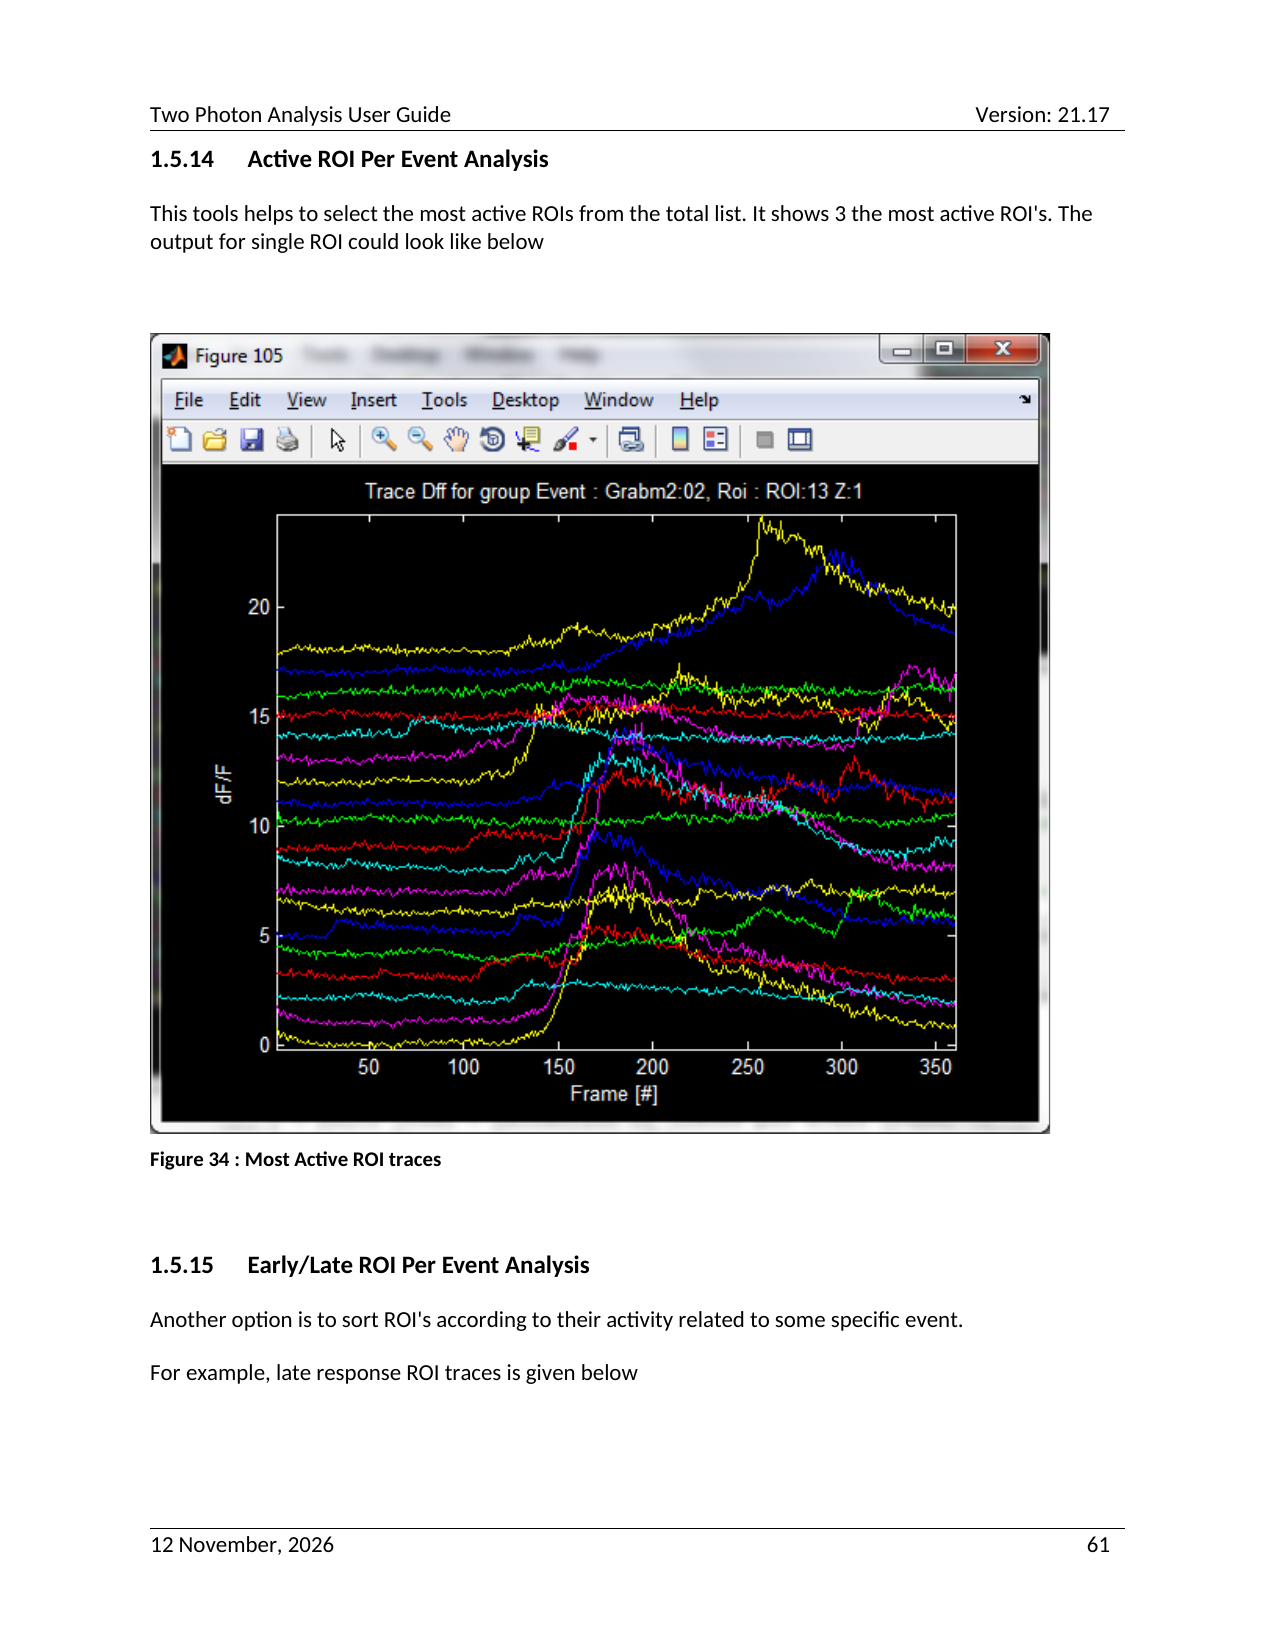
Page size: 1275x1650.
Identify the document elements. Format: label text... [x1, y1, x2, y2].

subtitle Early/Late ROI Per Event Analysis [150, 1249, 1125, 1280]
text This tools helps to select the most active ROIs from the total list. It shows 3 the most active ROI's. The output for single ROI could look like below [150, 199, 1125, 255]
subtitle Active ROI Per Event Analysis [150, 144, 1125, 174]
text For example, late response ROI traces is given below [150, 1358, 1125, 1386]
text Another option is to sort ROI's according to their activity related to some specific event. [150, 1305, 1125, 1333]
picture [150, 333, 1050, 1134]
